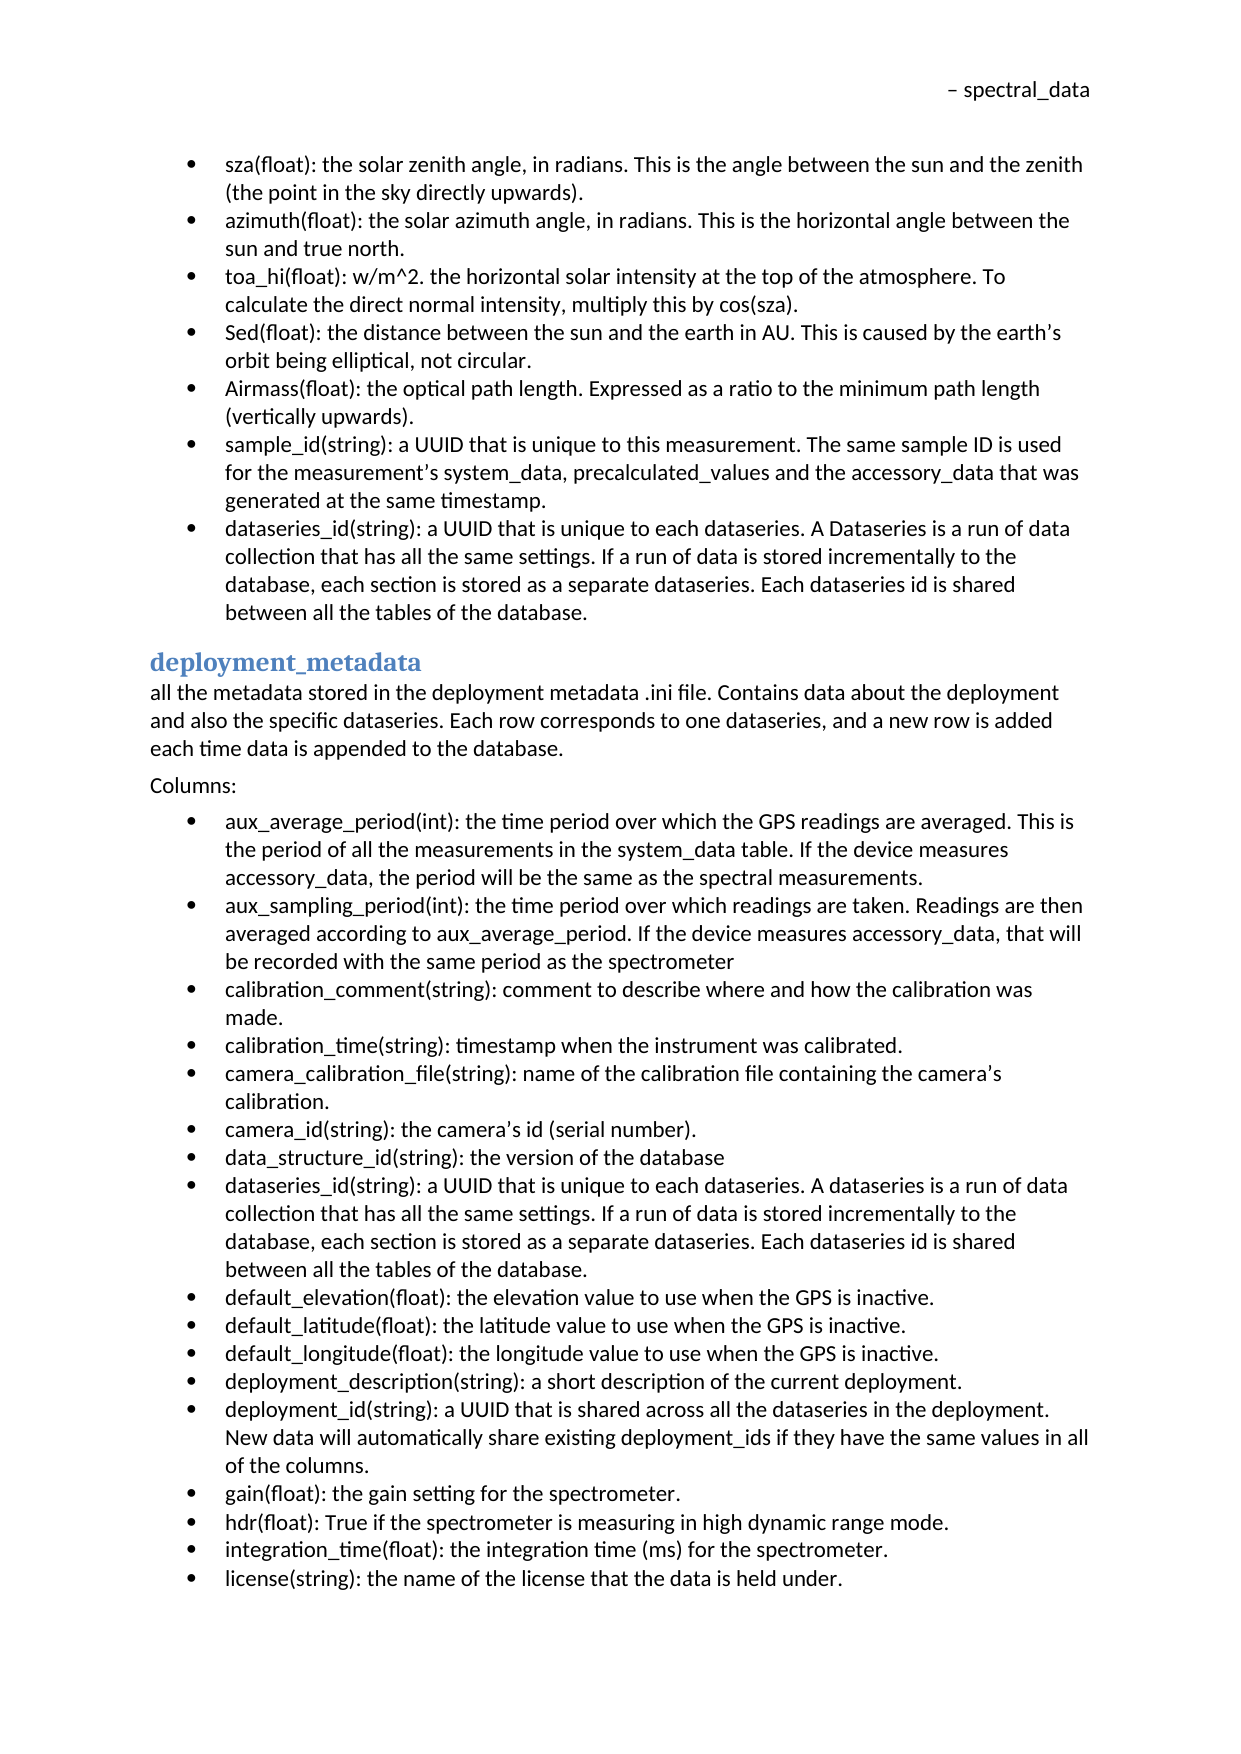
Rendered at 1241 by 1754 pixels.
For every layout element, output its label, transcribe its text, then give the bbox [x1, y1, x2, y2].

text Columns: [150, 771, 1090, 799]
list sza(float): the solar zenith angle, in radians. This is the angle between the sun and the zenith (the point in the sky directly upwards). [187, 150, 1090, 206]
list azimuth(float): the solar azimuth angle, in radians. This is the horizontal angle between the sun and true north. [187, 206, 1090, 262]
list dataseries_id(string): a UUID that is unique to each dataseries. A dataseries is a run of data collection that has all the same settings. If a run of data is stored incrementally to the database, each section is stored as a separate dataseries. Each dataseries id is shared between all the tables of the database. [187, 1171, 1090, 1283]
list gain(float): the gain setting for the spectrometer. [187, 1479, 1090, 1508]
list default_longitude(float): the longitude value to use when the GPS is inactive. [187, 1339, 1090, 1367]
list calibration_time(string): timestamp when the instrument was calibrated. [187, 1031, 1090, 1059]
list deployment_id(string): a UUID that is shared across all the dataseries in the deployment. New data will automatically share existing deployment_ids if they have the same values in all of the columns. [187, 1396, 1090, 1479]
list default_latitude(float): the latitude value to use when the GPS is inactive. [187, 1311, 1090, 1339]
list aux_sampling_period(int): the time period over which readings are taken. Readings are then averaged according to aux_average_period. If the device measures accessory_data, that will be recorded with the same period as the spectrometer [187, 891, 1090, 975]
text all the metadata stored in the deployment metadata .ini file. Contains data about the deployment and also the specific dataseries. Each row corresponds to one dataseries, and a new row is added each time data is appended to the database. [150, 678, 1090, 762]
list dataseries_id(string): a UUID that is unique to each dataseries. A Dataseries is a run of data collection that has all the same settings. If a run of data is stored incrementally to the database, each section is stored as a separate dataseries. Each dataseries id is shared between all the tables of the database. [187, 514, 1090, 626]
list camera_id(string): the camera’s id (serial number). [187, 1115, 1090, 1143]
list aux_average_period(int): the time period over which the GPS readings are averaged. This is the period of all the measurements in the system_data table. If the device measures accessory_data, the period will be the same as the spectral measurements. [187, 807, 1090, 891]
subtitle deployment_metadata [150, 647, 1090, 678]
list toa_hi(float): w/m^2. the horizontal solar intensity at the top of the atmosphere. To calculate the direct normal intensity, multiply this by cos(sza). [187, 262, 1090, 318]
list Sed(float): the distance between the sun and the earth in AU. This is caused by the earth’s orbit being elliptical, not circular. [187, 318, 1090, 374]
list Airmass(float): the optical path length. Expressed as a ratio to the minimum path length (vertically upwards). [187, 374, 1090, 430]
list deployment_description(string): a short description of the current deployment. [187, 1367, 1090, 1396]
list integration_time(float): the integration time (ms) for the spectrometer. [187, 1536, 1090, 1564]
list calibration_comment(string): comment to describe where and how the calibration was made. [187, 975, 1090, 1031]
list license(string): the name of the license that the data is held under. [187, 1564, 1090, 1592]
list hdr(float): True if the spectrometer is measuring in high dynamic range mode. [187, 1508, 1090, 1536]
list camera_calibration_file(string): name of the calibration file containing the camera’s calibration. [187, 1059, 1090, 1115]
list data_structure_id(string): the version of the database [187, 1143, 1090, 1171]
list default_elevation(float): the elevation value to use when the GPS is inactive. [187, 1283, 1090, 1311]
